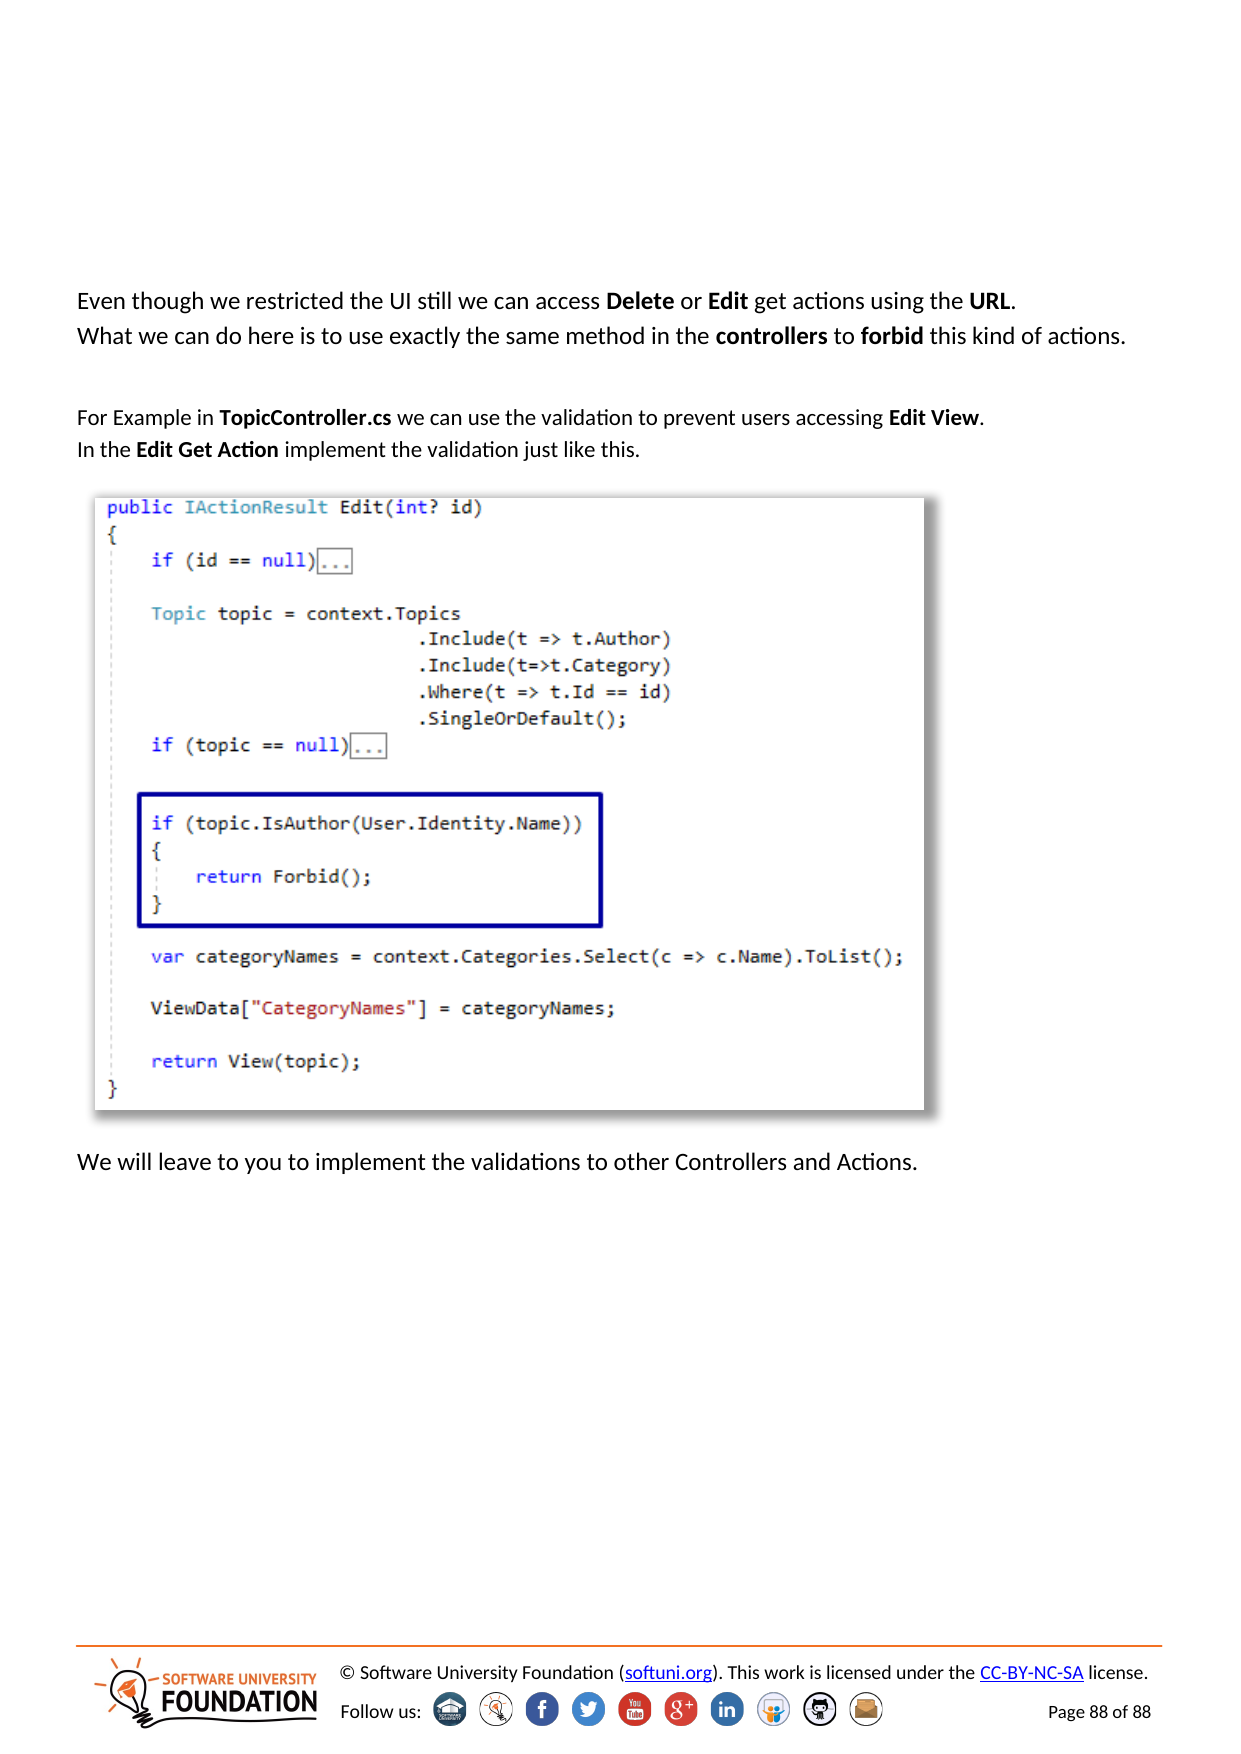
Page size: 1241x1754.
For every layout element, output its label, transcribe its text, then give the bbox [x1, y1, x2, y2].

picture [433, 1692, 467, 1726]
picture [618, 1692, 652, 1726]
picture [664, 1692, 698, 1726]
picture [803, 1692, 837, 1726]
picture [572, 1692, 605, 1726]
text Even though we restricted the UI still we can access Delete or Edit get actions using the URL. What we can do here is to use exactly the same method in the controllers to forbid this kind of actions. [77, 285, 1163, 351]
picture [95, 498, 924, 1110]
picture [93, 1656, 317, 1729]
text We will leave to you to implement the validations to other Controllers and Actions. [77, 1146, 1163, 1177]
picture [525, 1692, 559, 1726]
picture [757, 1692, 790, 1726]
picture [479, 1692, 513, 1726]
text For Example in TopicController.cs we can use the validation to prevent users accessing Edit View. In the Edit Get Action implement the validation just like this. [77, 368, 1163, 463]
picture [710, 1692, 744, 1726]
picture [849, 1692, 883, 1726]
